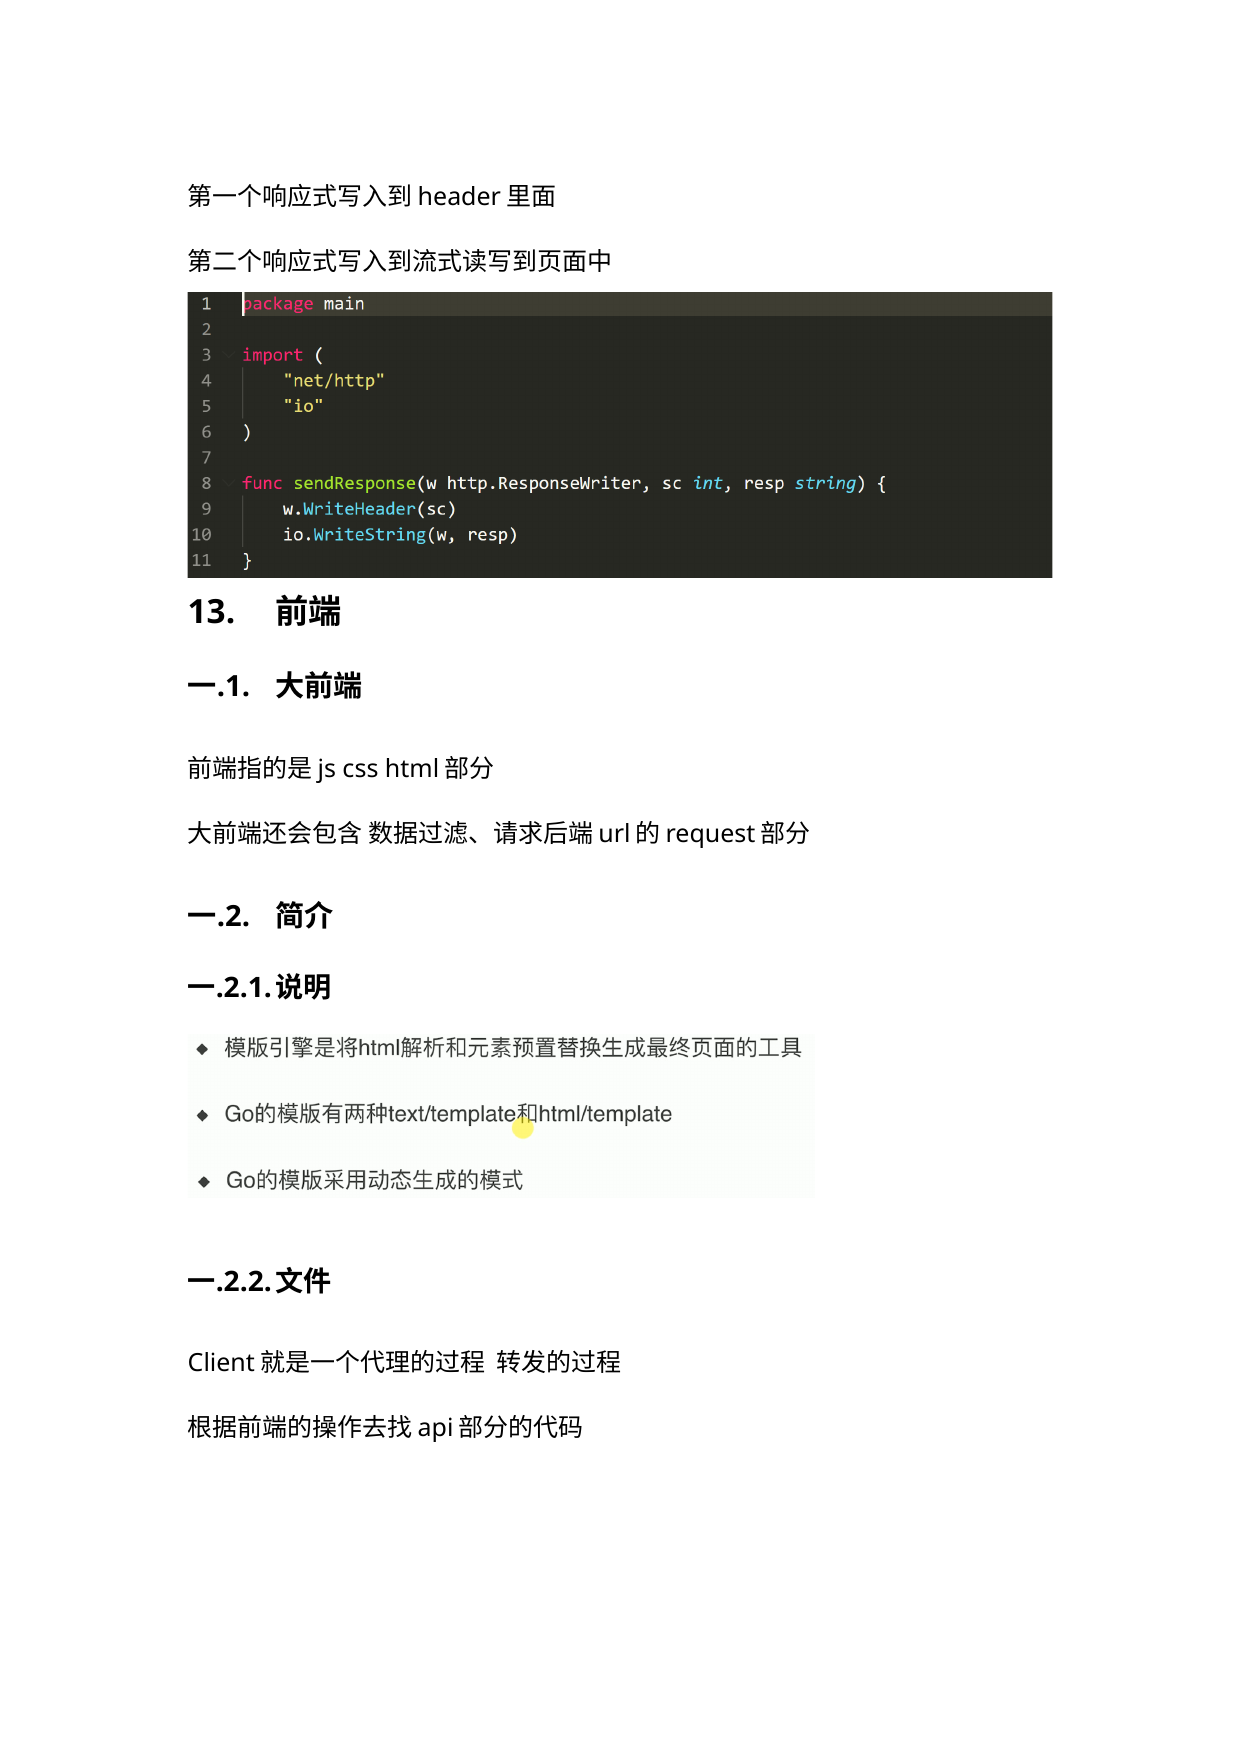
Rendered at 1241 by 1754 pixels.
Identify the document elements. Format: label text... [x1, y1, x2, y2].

text Client就是一个代理的过程 转发的过程 [187, 1328, 1053, 1393]
subtitle 简介 [187, 893, 1053, 935]
picture [187, 292, 1053, 578]
text 大前端还会包含 数据过滤、请求后端url的request部分 [187, 799, 1053, 864]
subtitle 说明 [187, 964, 1053, 1005]
text 第一个响应式写入到header里面 [187, 162, 1053, 227]
subtitle 文件 [187, 1258, 1053, 1299]
text 第二个响应式写入到流式读写到页面中 [187, 227, 1053, 292]
picture [187, 1034, 815, 1198]
subtitle 大前端 [187, 662, 1053, 704]
text 前端指的是js css html部分 [187, 734, 1053, 799]
subtitle 前端 [187, 584, 1053, 633]
text 根据前端的操作去找api部分的代码 [187, 1393, 1053, 1458]
